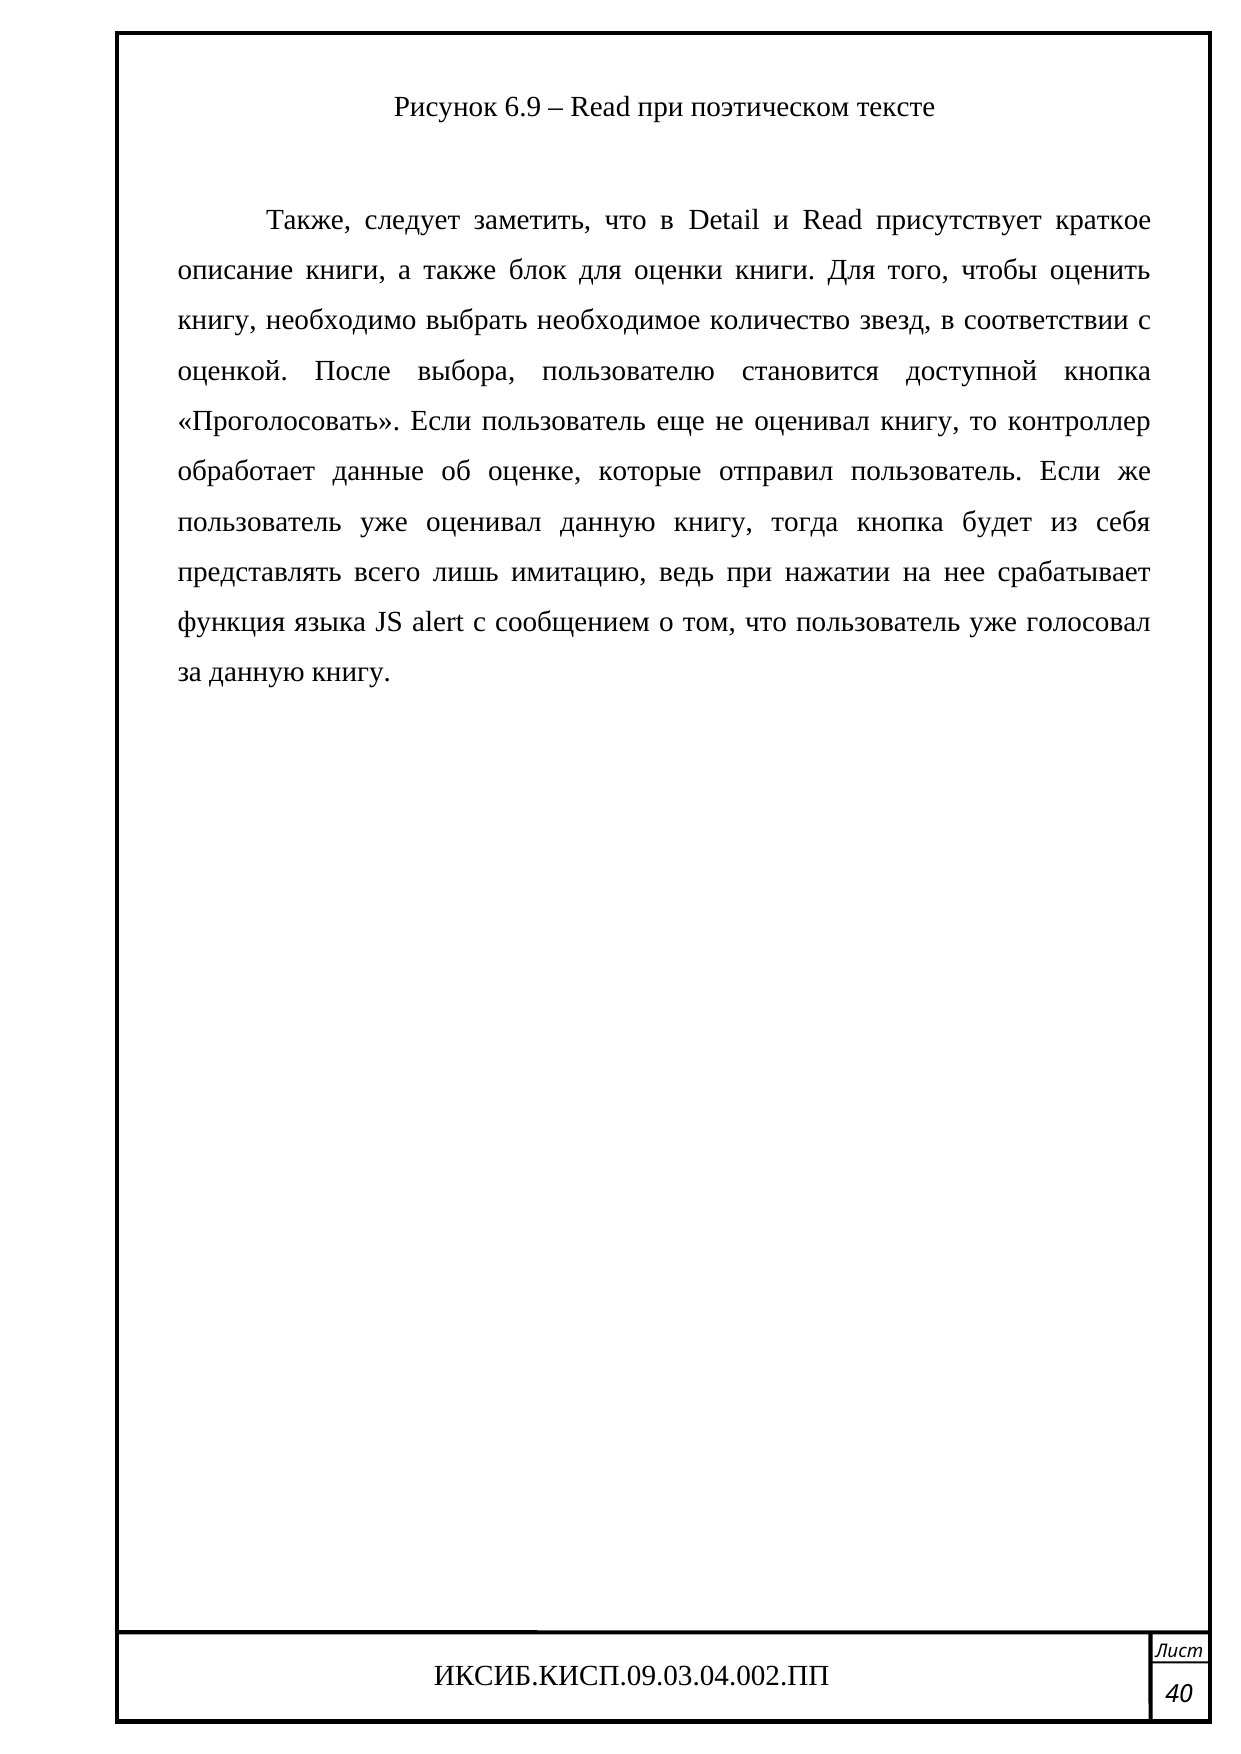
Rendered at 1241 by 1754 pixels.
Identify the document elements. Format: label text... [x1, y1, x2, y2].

text Рисунок 6.9 – Read при поэтическом тексте [177, 89, 1152, 122]
text Также, следует заметить, что в Detail и Read присутствует краткое описание книги, а также блок для оценки книги. Для того, чтобы оценить книгу, необходимо выбрать необходимое количество звезд, в соответствии с оценкой. После выбора, пользователю становится доступной кнопка «Проголосовать». Если пользователь еще не оценивал книгу, то контроллер обработает данные об оценке, которые отправил пользователь. Если же пользователь уже оценивал данную книгу, тогда кнопка будет из себя представлять всего лишь имитацию, ведь при нажатии на нее срабатывает функция языка JS alert с сообщением о том, что пользователь уже голосовал за данную книгу. [177, 202, 1152, 688]
